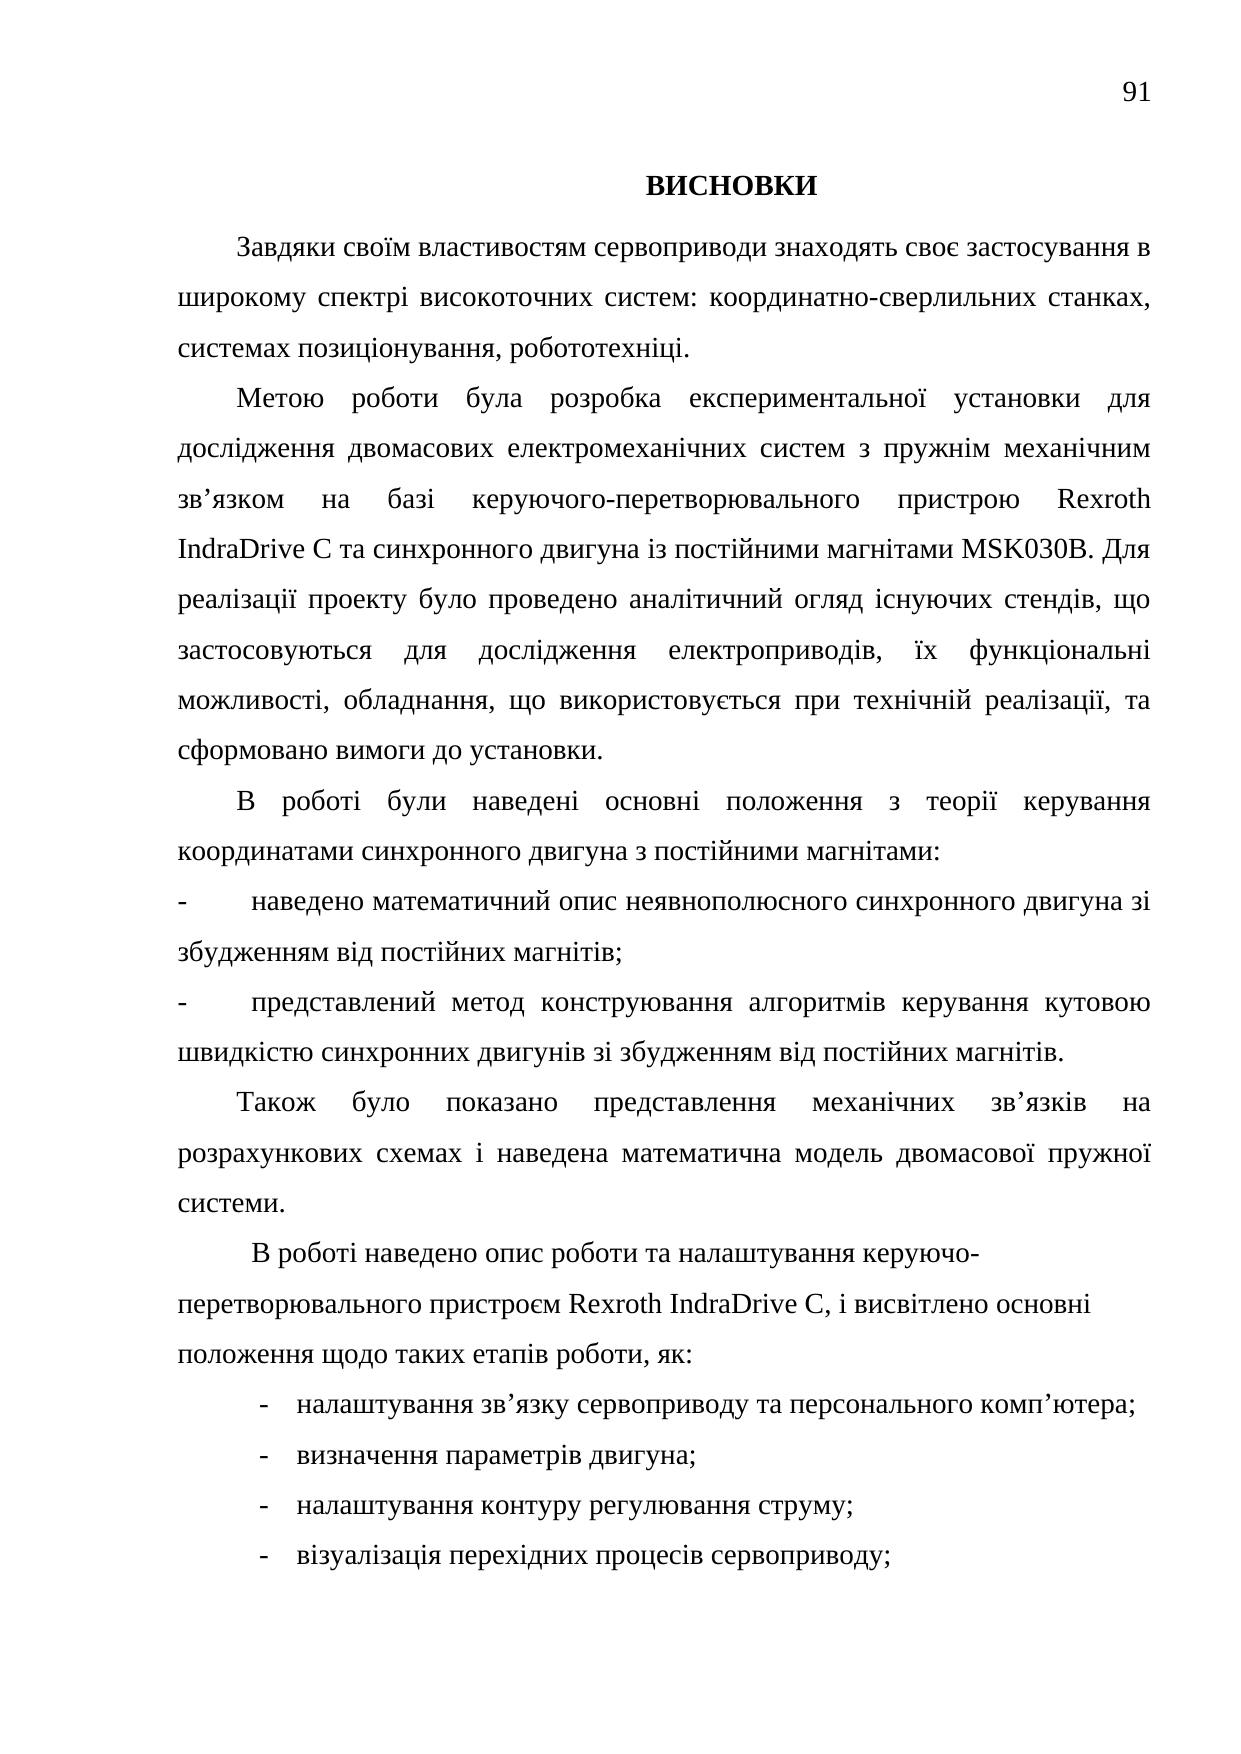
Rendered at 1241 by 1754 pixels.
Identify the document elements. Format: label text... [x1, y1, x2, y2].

list визначення параметрів двигуна; [259, 1437, 1152, 1470]
list налаштування контуру регулювання струму; [259, 1487, 1152, 1521]
subtitle Висновки [311, 168, 1152, 202]
list наведено математичний опис неявнополюсного синхронного двигуна зі збудженням від постійних магнітів; [177, 883, 1152, 967]
text В роботі наведено опис роботи та налаштування керуючо-перетворювального пристроєм Rexroth IndraDrive C, і висвітлено основні положення щодо таких етапів роботи, як: [177, 1236, 1152, 1370]
text В роботі були наведені основні положення з теорії керування координатами синхронного двигуна з постійними магнітами: [177, 783, 1152, 867]
text Завдяки своїм властивостям сервоприводи знаходять своє застосування в широкому спектрі високоточних систем: координатно-сверлильних станках, системах позиціонування, робототехніці. [177, 229, 1152, 363]
text Також було показано представлення механічних зв’язків на розрахункових схемах і наведена математична модель двомасової пружної системи. [177, 1084, 1152, 1219]
text Метою роботи була розробка експериментальної установки для дослідження двомасових електромеханічних систем з пружнім механічним зв’язком на базі керуючого-перетворювального пристрою Rexroth IndraDrive C та синхронного двигуна із постійними магнітами MSK030В. Для реалізації проекту було проведено аналітичний огляд існуючих стендів, що застосовуються для дослідження електроприводів, їх функціональні можливості, обладнання, що використовується при технічній реалізації, та сформовано вимоги до установки. [177, 380, 1152, 766]
list налаштування зв’язку сервоприводу та персонального комп’ютера; [259, 1386, 1152, 1420]
list представлений метод конструювання алгоритмів керування кутовою швидкістю синхронних двигунів зі збудженням від постійних магнітів. [177, 984, 1152, 1068]
list візуалізація перехідних процесів сервоприводу; [259, 1537, 1152, 1571]
